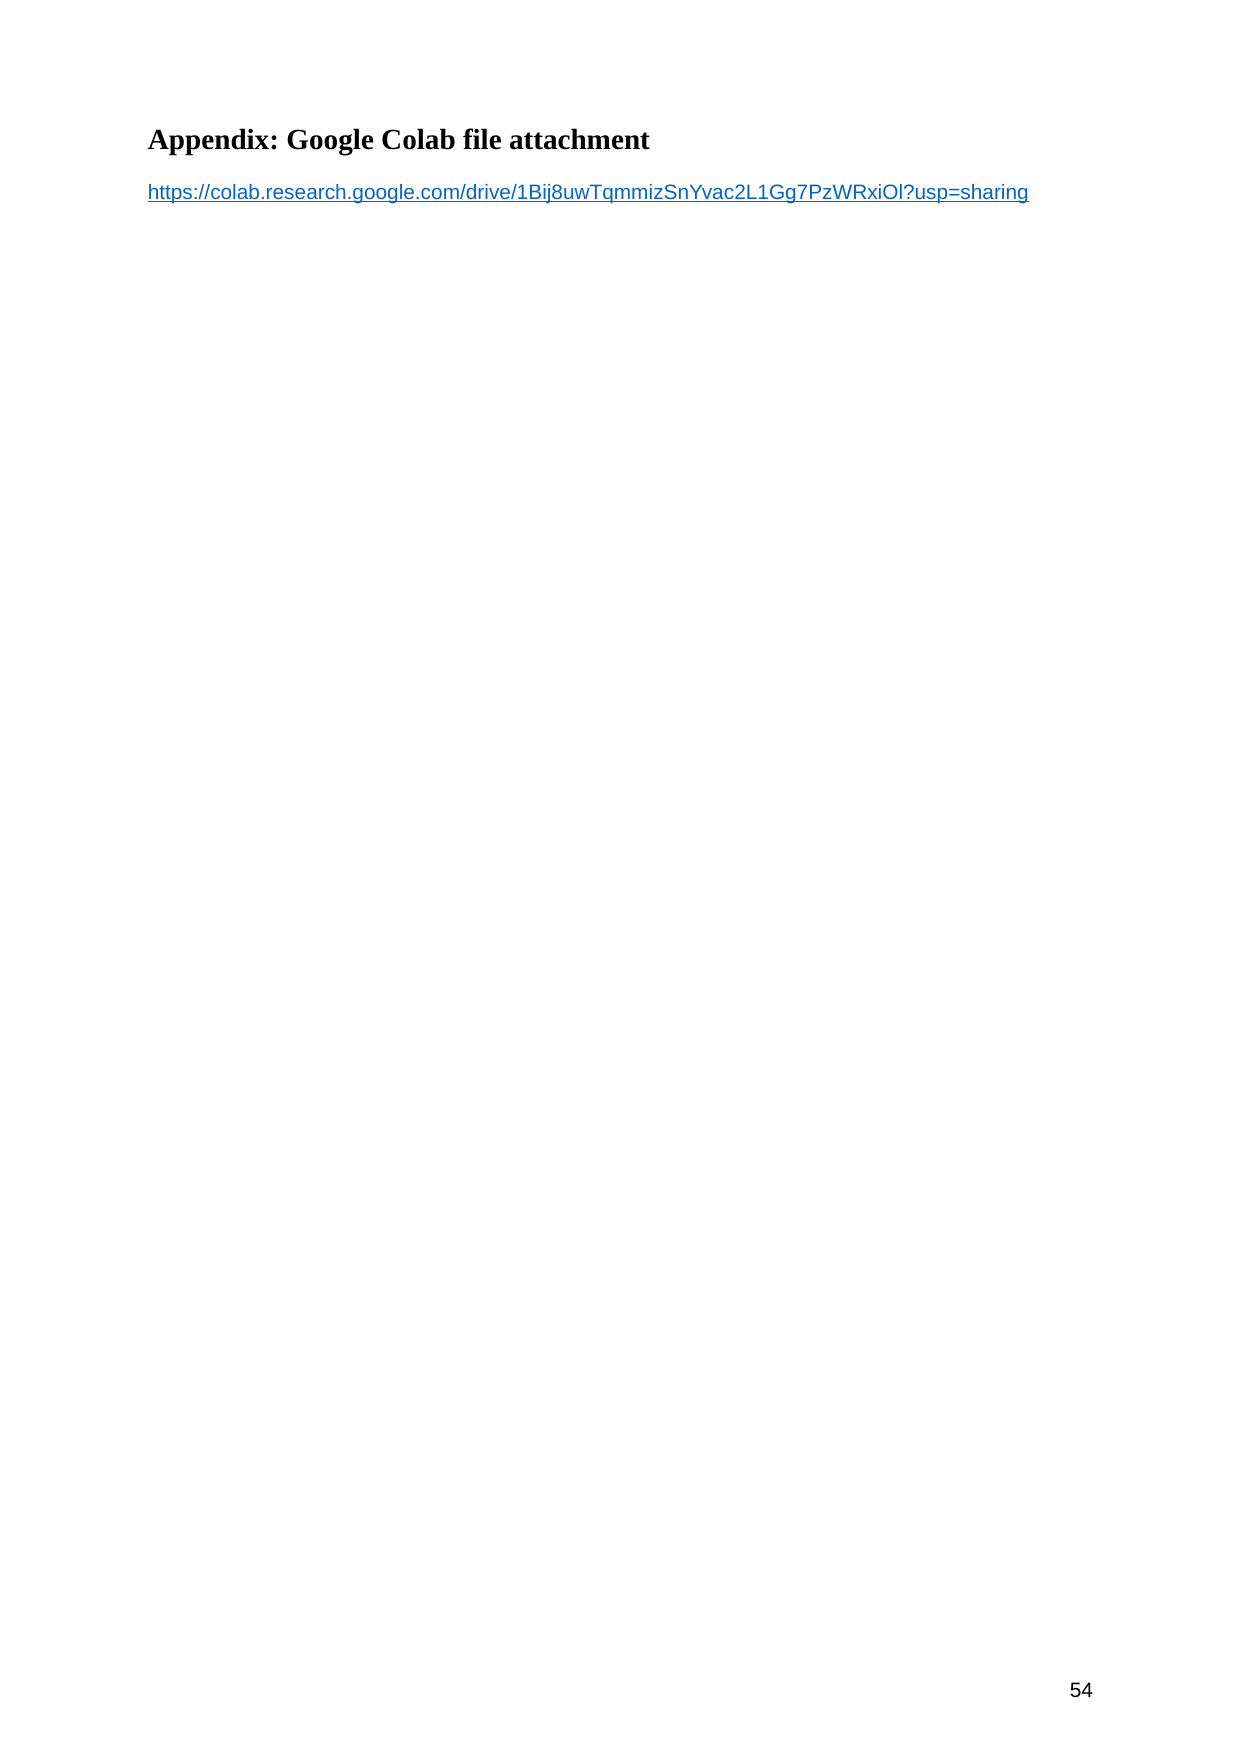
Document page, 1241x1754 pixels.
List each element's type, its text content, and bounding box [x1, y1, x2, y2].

subtitle Appendix: Google Colab file attachment [148, 122, 1092, 156]
text https://colab.research.google.com/drive/1Bij8uwTqmmizSnYvac2L1Gg7PzWRxiOl?usp=sharing [148, 180, 1092, 204]
